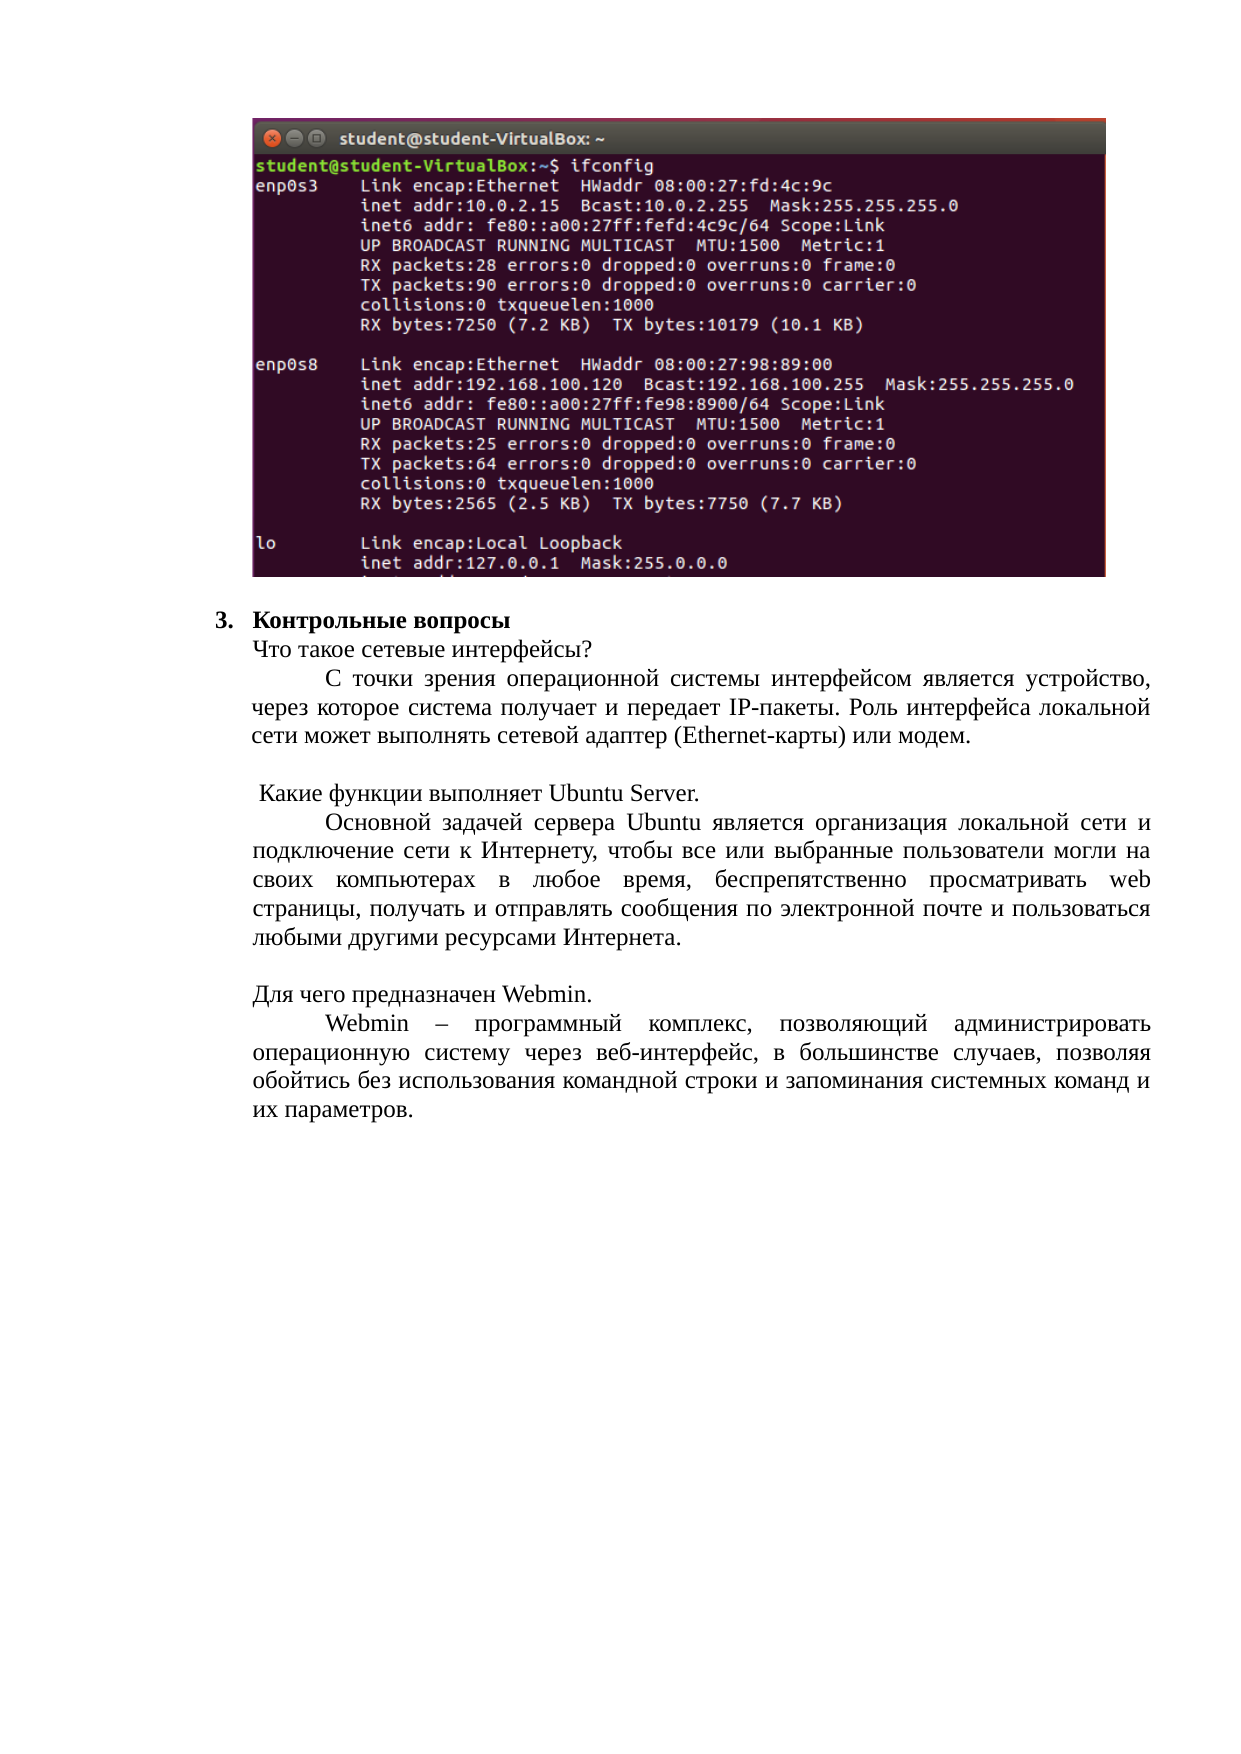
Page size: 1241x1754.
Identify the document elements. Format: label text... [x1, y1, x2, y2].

list Контрольные вопросы [215, 605, 1152, 634]
list Основной задачей сервера Ubuntu является организация локальной сети и подключение сети к Интернету, чтобы все или выбранные пользователи могли на своих компьютерах в любое время, беспрепятственно просматривать web страницы, получать и отправлять сообщения по электронной почте и пользоваться любыми другими ресурсами Интернета. [252, 807, 1152, 950]
list Что такое сетевые интерфейсы? [252, 634, 1152, 663]
list Webmin – программный комплекс, позволяющий администрировать операционную систему через веб-интерфейс, в большинстве случаев, позволяя обойтись без использования командной строки и запоминания системных команд и их параметров. [252, 1008, 1152, 1123]
list С точки зрения операционной системы интерфейсом является устройство, через которое система получает и передает IP-пакеты. Роль интерфейса локальной сети может выполнять сетевой адаптер (Ethernet-карты) или модем. [251, 663, 1152, 749]
list Какие функции выполняет Ubuntu Server. [252, 778, 1152, 807]
list Для чего предназначен Webmin. [252, 979, 1152, 1008]
picture [252, 118, 1106, 577]
